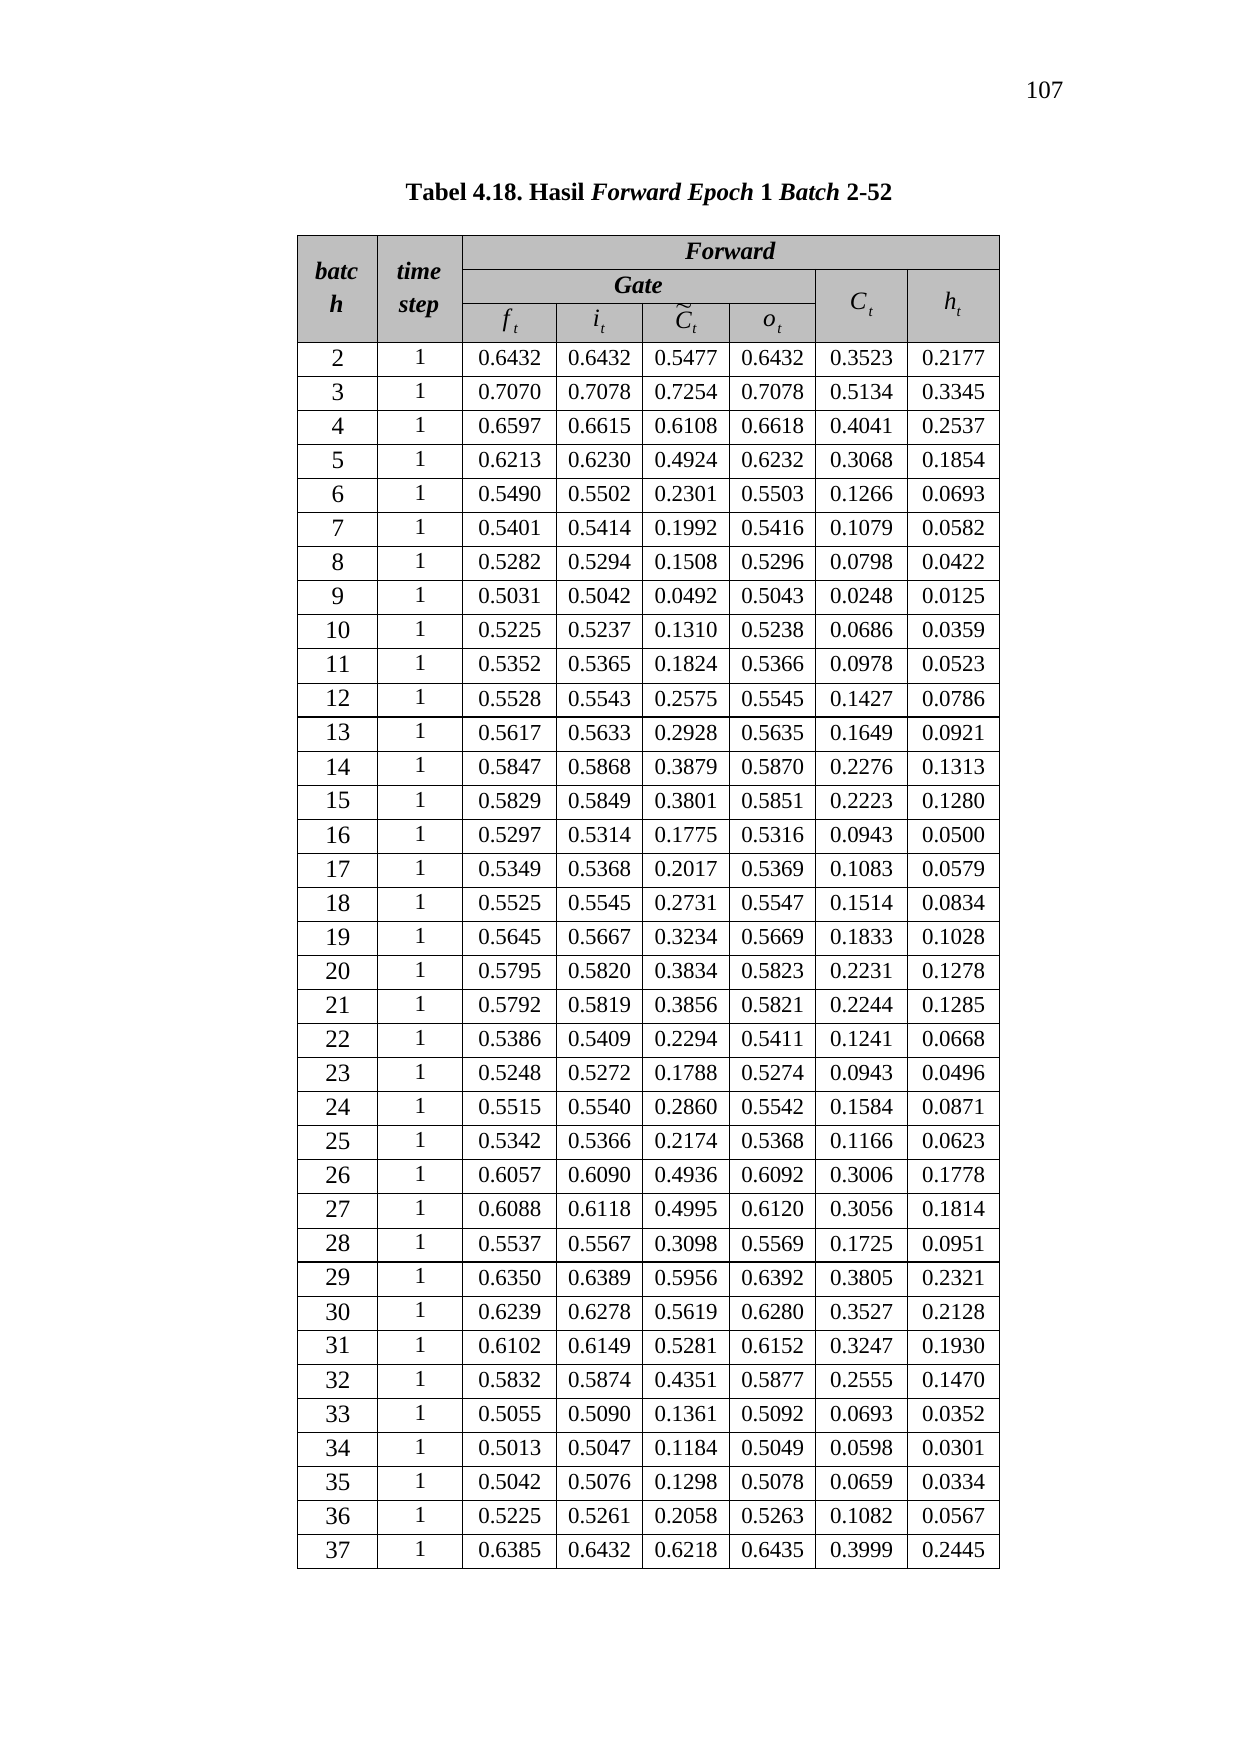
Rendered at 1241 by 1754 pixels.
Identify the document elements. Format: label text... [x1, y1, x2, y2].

table_cell 1 [378, 377, 462, 410]
table_cell 0.3879 [643, 752, 729, 784]
table_cell 0.5851 [730, 786, 815, 819]
table_cell 0.5525 [463, 888, 556, 921]
table_cell 0.0943 [816, 820, 907, 853]
table_cell 0.1470 [908, 1365, 999, 1398]
table_cell 0.1788 [643, 1058, 729, 1091]
table_cell 0.4924 [643, 445, 729, 478]
table_cell 22 [298, 1024, 377, 1057]
table_header batch [298, 236, 377, 342]
table_cell 0.5043 [730, 581, 815, 614]
table_cell 0.5832 [463, 1365, 556, 1398]
table_cell 1 [378, 888, 462, 921]
table_cell 0.5047 [557, 1433, 642, 1466]
table_cell 0.4041 [816, 411, 907, 444]
table_cell 0.5297 [463, 820, 556, 853]
table_cell 0.0582 [908, 513, 999, 546]
table_cell 0.6092 [730, 1160, 815, 1193]
table_cell 0.5281 [643, 1331, 729, 1364]
table_cell 0.7078 [557, 377, 642, 410]
table_cell 2 [298, 343, 377, 376]
table_cell 0.5502 [557, 479, 642, 512]
table_cell 0.0871 [908, 1092, 999, 1125]
table_cell 0.3247 [816, 1331, 907, 1364]
table_cell 0.2928 [643, 718, 729, 751]
table_cell 0.1241 [816, 1024, 907, 1057]
table_cell 0.0686 [816, 615, 907, 648]
table_cell 0.1298 [643, 1467, 729, 1500]
table_cell 1 [378, 547, 462, 580]
table_cell 4 [298, 411, 377, 444]
table_cell 0.3056 [816, 1194, 907, 1227]
table_cell 0.2177 [908, 343, 999, 376]
table_cell 0.0301 [908, 1433, 999, 1466]
table_cell 0.2244 [816, 990, 907, 1023]
table_cell 0.5503 [730, 479, 815, 512]
table_cell 0.1778 [908, 1160, 999, 1193]
table_cell 1 [378, 1126, 462, 1159]
table_cell 0.6350 [463, 1263, 556, 1296]
table_cell 0.2575 [643, 684, 729, 716]
table_cell 30 [298, 1297, 377, 1329]
table_cell 0.5092 [730, 1399, 815, 1432]
table_cell 0.5042 [463, 1467, 556, 1500]
table_cell 1 [378, 1160, 462, 1193]
table_cell 0.1814 [908, 1194, 999, 1227]
table_cell [643, 304, 729, 342]
table_cell 17 [298, 854, 377, 887]
table_cell 1 [378, 1263, 462, 1296]
table_cell 0.5296 [730, 547, 815, 580]
table_cell 0.5042 [557, 581, 642, 614]
table_cell 0.1266 [816, 479, 907, 512]
table_cell 0.5792 [463, 990, 556, 1023]
table_cell 1 [378, 1433, 462, 1466]
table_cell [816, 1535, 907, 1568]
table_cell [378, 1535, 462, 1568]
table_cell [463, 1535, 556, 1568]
table_cell 0.5365 [557, 649, 642, 682]
table_cell 1 [378, 718, 462, 751]
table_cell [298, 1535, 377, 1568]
table_cell 0.5369 [730, 854, 815, 887]
table_cell 0.5368 [730, 1126, 815, 1159]
table_cell 0.6618 [730, 411, 815, 444]
table_cell 0.2128 [908, 1297, 999, 1329]
table_cell 0.4351 [643, 1365, 729, 1398]
table_cell 0.5795 [463, 956, 556, 989]
table_cell 0.1824 [643, 649, 729, 682]
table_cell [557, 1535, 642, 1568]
table_cell 0.1310 [643, 615, 729, 648]
table_cell 0.5547 [730, 888, 815, 921]
table_cell 1 [378, 752, 462, 784]
table_cell 0.6597 [463, 411, 556, 444]
table_cell 0.5013 [463, 1433, 556, 1466]
table_cell 0.2537 [908, 411, 999, 444]
table_cell 0.5545 [730, 684, 815, 716]
table_cell 0.5540 [557, 1092, 642, 1125]
table_cell 0.1775 [643, 820, 729, 853]
table_cell 0.5352 [463, 649, 556, 682]
table_header Forward [463, 236, 999, 269]
table_cell 0.6432 [463, 343, 556, 376]
table_cell 28 [298, 1229, 377, 1261]
table_cell 0.5667 [557, 922, 642, 955]
table_cell 1 [378, 1365, 462, 1398]
table_cell 0.1280 [908, 786, 999, 819]
table_cell 10 [298, 615, 377, 648]
table_cell 24 [298, 1092, 377, 1125]
table_cell 0.0500 [908, 820, 999, 853]
table_cell 0.1514 [816, 888, 907, 921]
table_cell 21 [298, 990, 377, 1023]
table_cell [557, 304, 642, 342]
table_cell 1 [378, 990, 462, 1023]
table_cell 1 [378, 1024, 462, 1057]
table_cell 0.1992 [643, 513, 729, 546]
table_cell 0.6120 [730, 1194, 815, 1227]
table_cell 0.0668 [908, 1024, 999, 1057]
table_cell 0.5569 [730, 1229, 815, 1261]
table_cell 0.5316 [730, 820, 815, 853]
table_cell 0.6392 [730, 1263, 815, 1296]
table_cell 0.5366 [730, 649, 815, 682]
table_cell 0.5411 [730, 1024, 815, 1057]
table_cell 0.2174 [643, 1126, 729, 1159]
table_cell 0.2731 [643, 888, 729, 921]
table_cell 0.6090 [557, 1160, 642, 1193]
table_cell 0.5537 [463, 1229, 556, 1261]
table_cell 0.5366 [557, 1126, 642, 1159]
table_cell 0.6239 [463, 1297, 556, 1329]
table_cell [908, 270, 999, 342]
table_cell 0.6232 [730, 445, 815, 478]
table_cell 0.7070 [463, 377, 556, 410]
table_cell 1 [378, 786, 462, 819]
table_cell 1 [378, 854, 462, 887]
table_cell 0.7254 [643, 377, 729, 410]
table_cell 0.3834 [643, 956, 729, 989]
table_cell 0.2223 [816, 786, 907, 819]
table_cell 23 [298, 1058, 377, 1091]
table_cell 0.0786 [908, 684, 999, 716]
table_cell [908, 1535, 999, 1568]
table_cell 0.4936 [643, 1160, 729, 1193]
table_cell 9 [298, 581, 377, 614]
table_cell 29 [298, 1263, 377, 1296]
table_cell 0.5263 [730, 1501, 815, 1534]
table_cell 0.0422 [908, 547, 999, 580]
table_cell 0.5874 [557, 1365, 642, 1398]
table_cell 0.5076 [557, 1467, 642, 1500]
table_cell 0.0125 [908, 581, 999, 614]
table_cell 34 [298, 1433, 377, 1466]
table_cell 0.5849 [557, 786, 642, 819]
table_cell 0.5294 [557, 547, 642, 580]
table_cell 12 [298, 684, 377, 716]
table_cell 0.5543 [557, 684, 642, 716]
table_cell 0.5645 [463, 922, 556, 955]
table_cell 0.5829 [463, 786, 556, 819]
table_cell 0.0921 [908, 718, 999, 751]
table_cell 0.2276 [816, 752, 907, 784]
table_cell 0.5386 [463, 1024, 556, 1057]
table_cell 1 [378, 1058, 462, 1091]
table_cell 0.3856 [643, 990, 729, 1023]
table_cell 0.5870 [730, 752, 815, 784]
table_cell 7 [298, 513, 377, 546]
table_cell 1 [378, 581, 462, 614]
table_cell 0.3234 [643, 922, 729, 955]
table_cell 0.1278 [908, 956, 999, 989]
table_cell 0.2017 [643, 854, 729, 887]
table_cell 0.1082 [816, 1501, 907, 1534]
table_cell 0.0978 [816, 649, 907, 682]
table_cell 0.6432 [557, 343, 642, 376]
table_cell 0.2860 [643, 1092, 729, 1125]
table_cell 0.6152 [730, 1331, 815, 1364]
table_cell 0.6088 [463, 1194, 556, 1227]
table_cell 27 [298, 1194, 377, 1227]
table_cell 0.5545 [557, 888, 642, 921]
table_cell 0.5342 [463, 1126, 556, 1159]
table_cell 0.5633 [557, 718, 642, 751]
table_cell 0.0693 [816, 1399, 907, 1432]
table_cell 0.2301 [643, 479, 729, 512]
table_cell 31 [298, 1331, 377, 1364]
table_cell 0.6213 [463, 445, 556, 478]
table_cell 0.2058 [643, 1501, 729, 1534]
table_cell 0.1725 [816, 1229, 907, 1261]
table_cell 20 [298, 956, 377, 989]
table_cell 0.0834 [908, 888, 999, 921]
table_cell 0.3801 [643, 786, 729, 819]
table_cell 1 [378, 956, 462, 989]
table_cell 0.6432 [730, 343, 815, 376]
table_cell 0.1079 [816, 513, 907, 546]
table_header time step [378, 236, 462, 342]
table_cell 0.6615 [557, 411, 642, 444]
table_cell 0.5877 [730, 1365, 815, 1398]
table_cell 1 [378, 820, 462, 853]
table_cell 0.0951 [908, 1229, 999, 1261]
table_cell 0.3523 [816, 343, 907, 376]
table_cell 0.1854 [908, 445, 999, 478]
table_cell 0.0693 [908, 479, 999, 512]
table_cell 0.5134 [816, 377, 907, 410]
table_cell 1 [378, 1331, 462, 1364]
table_cell 35 [298, 1467, 377, 1500]
table_cell 0.0523 [908, 649, 999, 682]
table_cell 1 [378, 615, 462, 648]
table_cell 1 [378, 684, 462, 716]
table_cell [730, 304, 815, 342]
table_cell 0.5261 [557, 1501, 642, 1534]
table_cell 1 [378, 411, 462, 444]
table_cell 0.6102 [463, 1331, 556, 1364]
table_cell 0.1184 [643, 1433, 729, 1466]
table_cell 0.2555 [816, 1365, 907, 1398]
table_cell 0.5225 [463, 615, 556, 648]
table_cell 1 [378, 479, 462, 512]
table_cell 0.6278 [557, 1297, 642, 1329]
table_cell Gate [463, 270, 815, 303]
table_cell 0.1361 [643, 1399, 729, 1432]
table_cell 0.1166 [816, 1126, 907, 1159]
table_cell 0.6389 [557, 1263, 642, 1296]
table_cell 1 [378, 922, 462, 955]
table_cell 0.0492 [643, 581, 729, 614]
table_cell 1 [378, 1297, 462, 1329]
table_cell 0.5414 [557, 513, 642, 546]
table_cell 36 [298, 1501, 377, 1534]
table_cell 18 [298, 888, 377, 921]
table_cell 0.2321 [908, 1263, 999, 1296]
table_cell 0.3345 [908, 377, 999, 410]
table_cell 0.5956 [643, 1263, 729, 1296]
table_cell 0.5272 [557, 1058, 642, 1091]
table_cell 0.5274 [730, 1058, 815, 1091]
table_cell 0.5669 [730, 922, 815, 955]
table_cell 0.5368 [557, 854, 642, 887]
table_cell 0.5823 [730, 956, 815, 989]
table_cell 0.1584 [816, 1092, 907, 1125]
table_cell 0.1285 [908, 990, 999, 1023]
table_cell 13 [298, 718, 377, 751]
table_cell 0.5847 [463, 752, 556, 784]
table_cell 0.5238 [730, 615, 815, 648]
table_cell 0.3068 [816, 445, 907, 478]
table_cell 0.0623 [908, 1126, 999, 1159]
table_cell 0.5248 [463, 1058, 556, 1091]
table_cell 1 [378, 1501, 462, 1534]
table_cell 0.1508 [643, 547, 729, 580]
table_cell 0.6280 [730, 1297, 815, 1329]
table_cell 0.5401 [463, 513, 556, 546]
table_cell 0.5567 [557, 1229, 642, 1261]
table_cell 0.7078 [730, 377, 815, 410]
table_cell 0.5515 [463, 1092, 556, 1125]
table_cell 0.0798 [816, 547, 907, 580]
table_cell 0.2231 [816, 956, 907, 989]
table_cell 0.3805 [816, 1263, 907, 1296]
table_cell 8 [298, 547, 377, 580]
table_cell 6 [298, 479, 377, 512]
table_cell 0.3006 [816, 1160, 907, 1193]
table_cell 0.5542 [730, 1092, 815, 1125]
table_cell 1 [378, 1092, 462, 1125]
table_cell 0.1083 [816, 854, 907, 887]
table_cell 0.0943 [816, 1058, 907, 1091]
table_cell 1 [378, 1194, 462, 1227]
table_cell 0.5409 [557, 1024, 642, 1057]
table_cell 0.5617 [463, 718, 556, 751]
table_cell 1 [378, 1229, 462, 1261]
table_cell 0.3098 [643, 1229, 729, 1261]
table_cell 0.1427 [816, 684, 907, 716]
table_cell 0.5528 [463, 684, 556, 716]
table_cell 25 [298, 1126, 377, 1159]
table_cell 33 [298, 1399, 377, 1432]
table_cell 0.6057 [463, 1160, 556, 1193]
table_cell 0.1313 [908, 752, 999, 784]
table_cell 0.6149 [557, 1331, 642, 1364]
table_cell 0.5819 [557, 990, 642, 1023]
table_cell 19 [298, 922, 377, 955]
table_cell 3 [298, 377, 377, 410]
table_cell 5 [298, 445, 377, 478]
table_cell 0.1649 [816, 718, 907, 751]
table_cell 0.1930 [908, 1331, 999, 1364]
table_cell 0.0352 [908, 1399, 999, 1432]
table_cell 32 [298, 1365, 377, 1398]
table_cell 1 [378, 1467, 462, 1500]
table_cell 0.5635 [730, 718, 815, 751]
table_cell 0.5820 [557, 956, 642, 989]
table_cell 0.3527 [816, 1297, 907, 1329]
table_cell 0.0567 [908, 1501, 999, 1534]
table_cell 0.5619 [643, 1297, 729, 1329]
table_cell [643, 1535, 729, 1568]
table_cell 0.5477 [643, 343, 729, 376]
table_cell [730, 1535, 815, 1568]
table_cell [463, 304, 556, 342]
table_cell 0.5090 [557, 1399, 642, 1432]
table_cell 0.0359 [908, 615, 999, 648]
table_cell 0.0248 [816, 581, 907, 614]
table_cell 1 [378, 513, 462, 546]
table_cell 0.5314 [557, 820, 642, 853]
table_cell 0.5237 [557, 615, 642, 648]
table_cell 0.6108 [643, 411, 729, 444]
table_cell 0.5078 [730, 1467, 815, 1500]
table_cell 0.5282 [463, 547, 556, 580]
table_cell 0.6118 [557, 1194, 642, 1227]
table_cell 0.5031 [463, 581, 556, 614]
table_cell 16 [298, 820, 377, 853]
table_cell 0.0334 [908, 1467, 999, 1500]
table_cell 0.5490 [463, 479, 556, 512]
table_cell 15 [298, 786, 377, 819]
table_cell 0.6230 [557, 445, 642, 478]
table_cell 11 [298, 649, 377, 682]
table_cell 1 [378, 649, 462, 682]
table_cell 0.5049 [730, 1433, 815, 1466]
table_cell 0.5225 [463, 1501, 556, 1534]
table_cell 0.5349 [463, 854, 556, 887]
table_cell 0.2294 [643, 1024, 729, 1057]
table_cell 1 [378, 445, 462, 478]
table_cell 0.0579 [908, 854, 999, 887]
table_cell 0.0598 [816, 1433, 907, 1466]
table_cell 0.5416 [730, 513, 815, 546]
table_cell 0.0496 [908, 1058, 999, 1091]
table_cell 0.4995 [643, 1194, 729, 1227]
table_cell 14 [298, 752, 377, 784]
table_cell 0.5055 [463, 1399, 556, 1432]
table_cell [816, 270, 907, 342]
table_cell 0.1028 [908, 922, 999, 955]
table_cell 1 [378, 1399, 462, 1432]
table_cell 1 [378, 343, 462, 376]
table_cell 0.1833 [816, 922, 907, 955]
table_cell 0.5868 [557, 752, 642, 784]
table_cell 0.0659 [816, 1467, 907, 1500]
table_cell 0.5821 [730, 990, 815, 1023]
table_cell 26 [298, 1160, 377, 1193]
